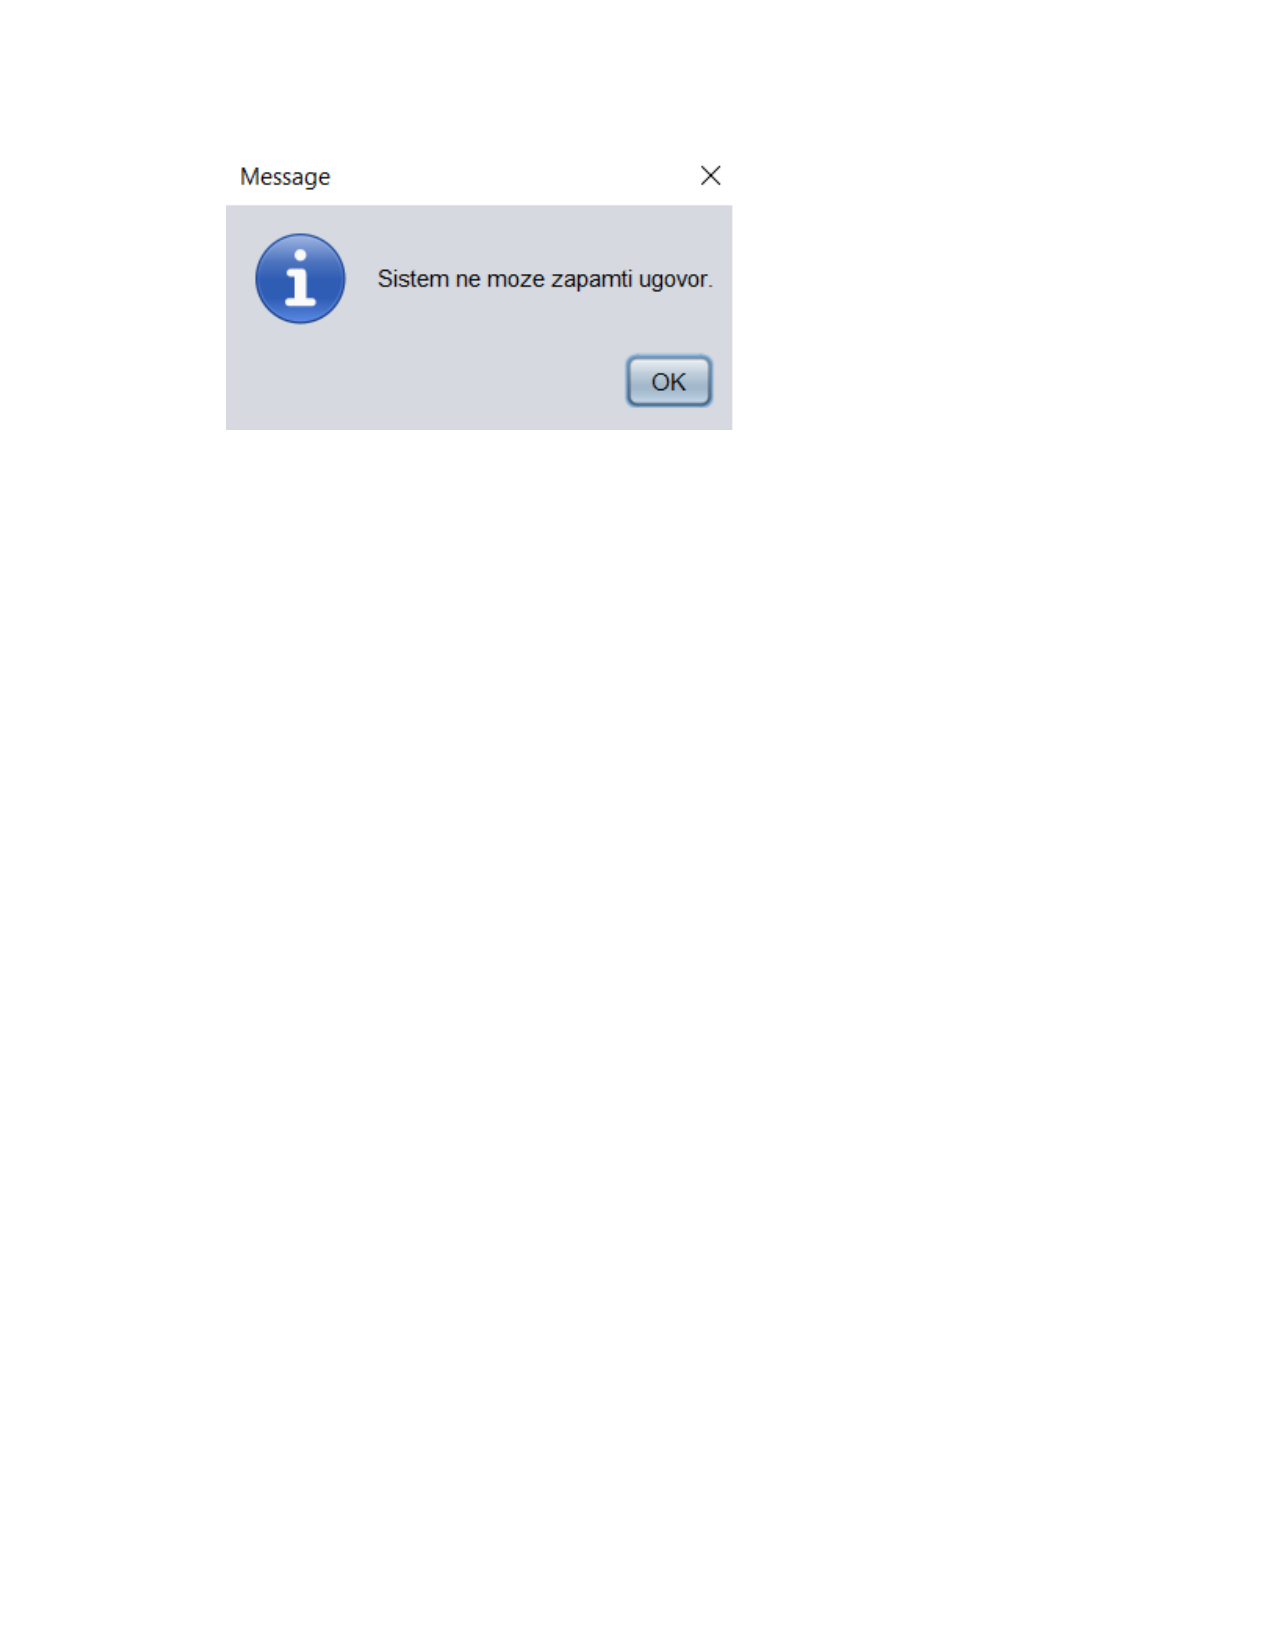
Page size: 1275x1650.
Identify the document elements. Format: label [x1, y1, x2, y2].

picture [226, 150, 733, 430]
